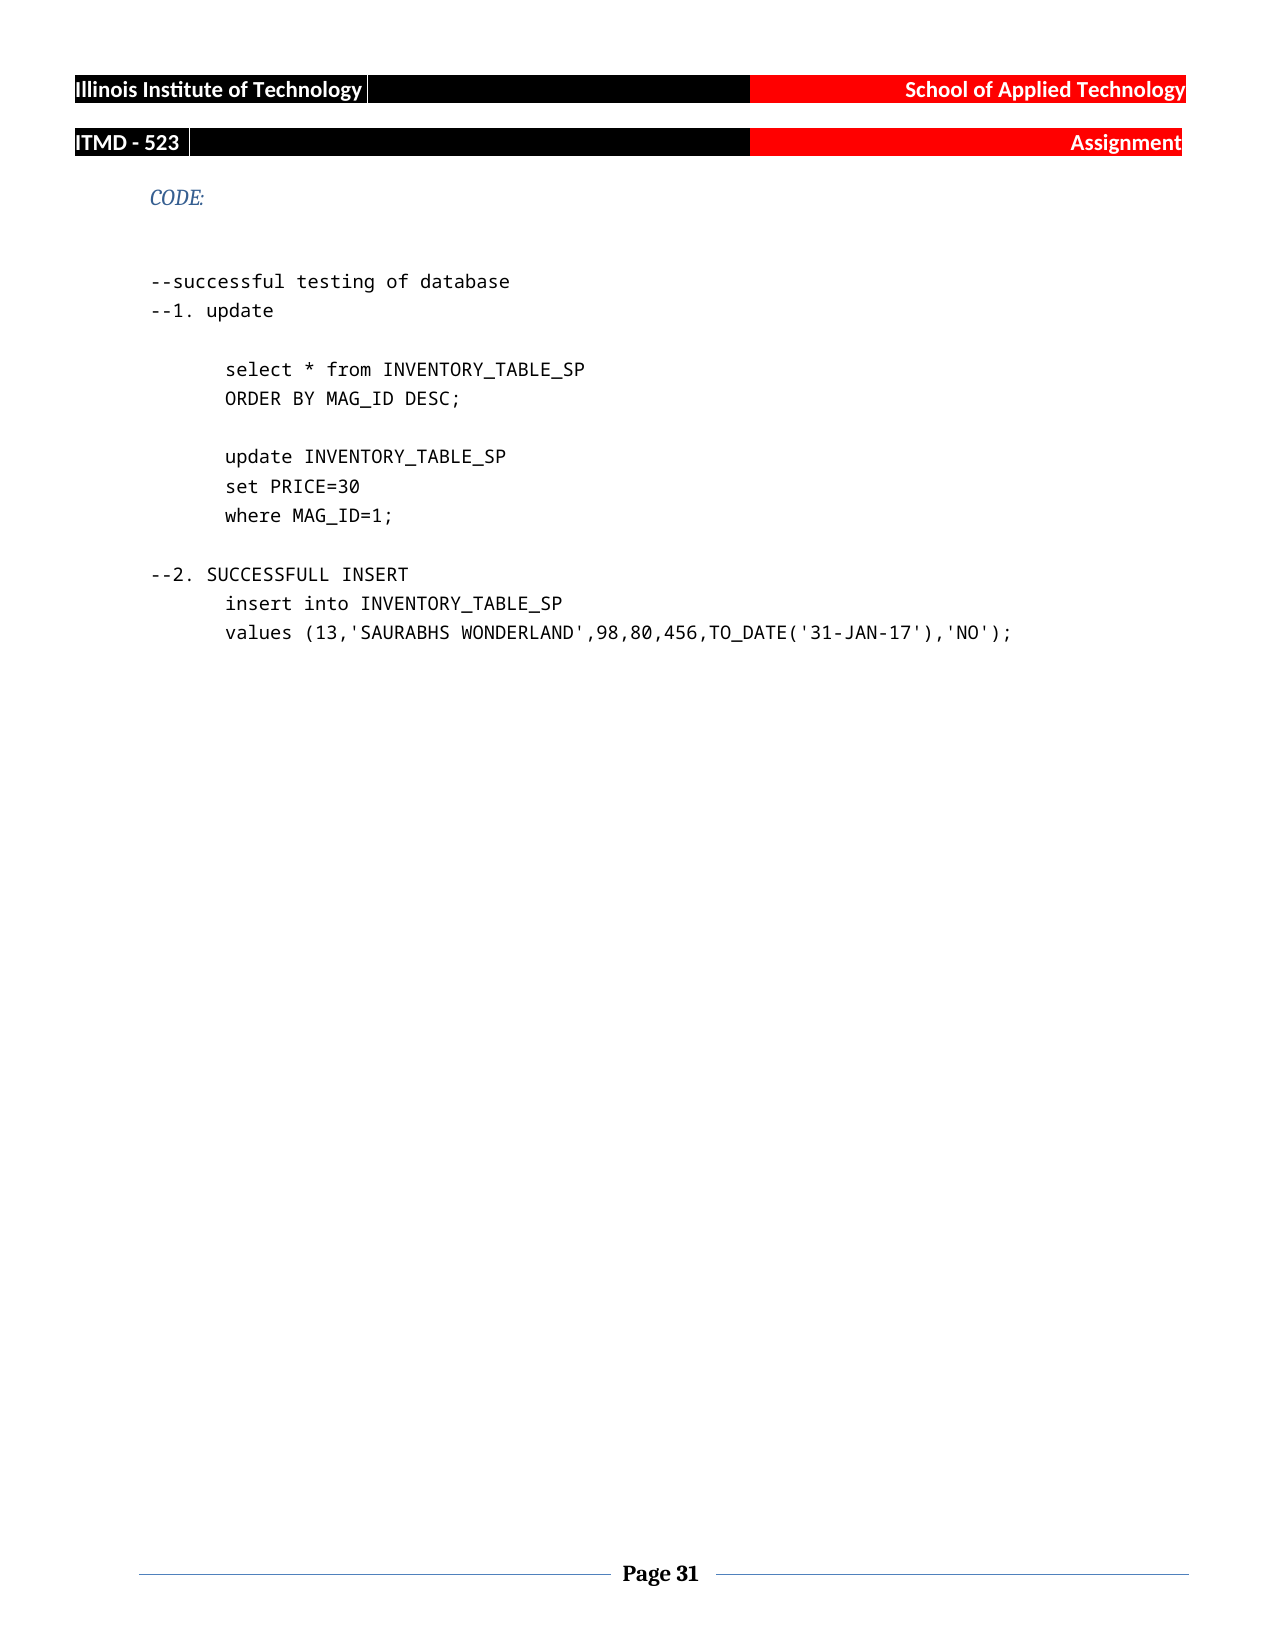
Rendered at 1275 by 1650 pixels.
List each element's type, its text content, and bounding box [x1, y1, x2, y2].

text --2. SUCCESSFULL INSERT [150, 561, 1200, 586]
text values (13,'SAURABHS WONDERLAND',98,80,456,TO_DATE('31-JAN-17'),'NO'); [150, 619, 1200, 645]
text --1. update [150, 297, 1200, 323]
text where MAG_ID=1; [150, 502, 1200, 528]
text update INVENTORY_TABLE_SP [150, 444, 1200, 469]
text select * from INVENTORY_TABLE_SP [150, 356, 1200, 381]
text set PRICE=30 [150, 473, 1200, 498]
subtitle CODE: [150, 185, 1200, 211]
text ORDER BY MAG_ID DESC; [150, 385, 1200, 411]
text --successful testing of database [150, 268, 1200, 294]
text insert into INVENTORY_TABLE_SP [150, 590, 1200, 616]
